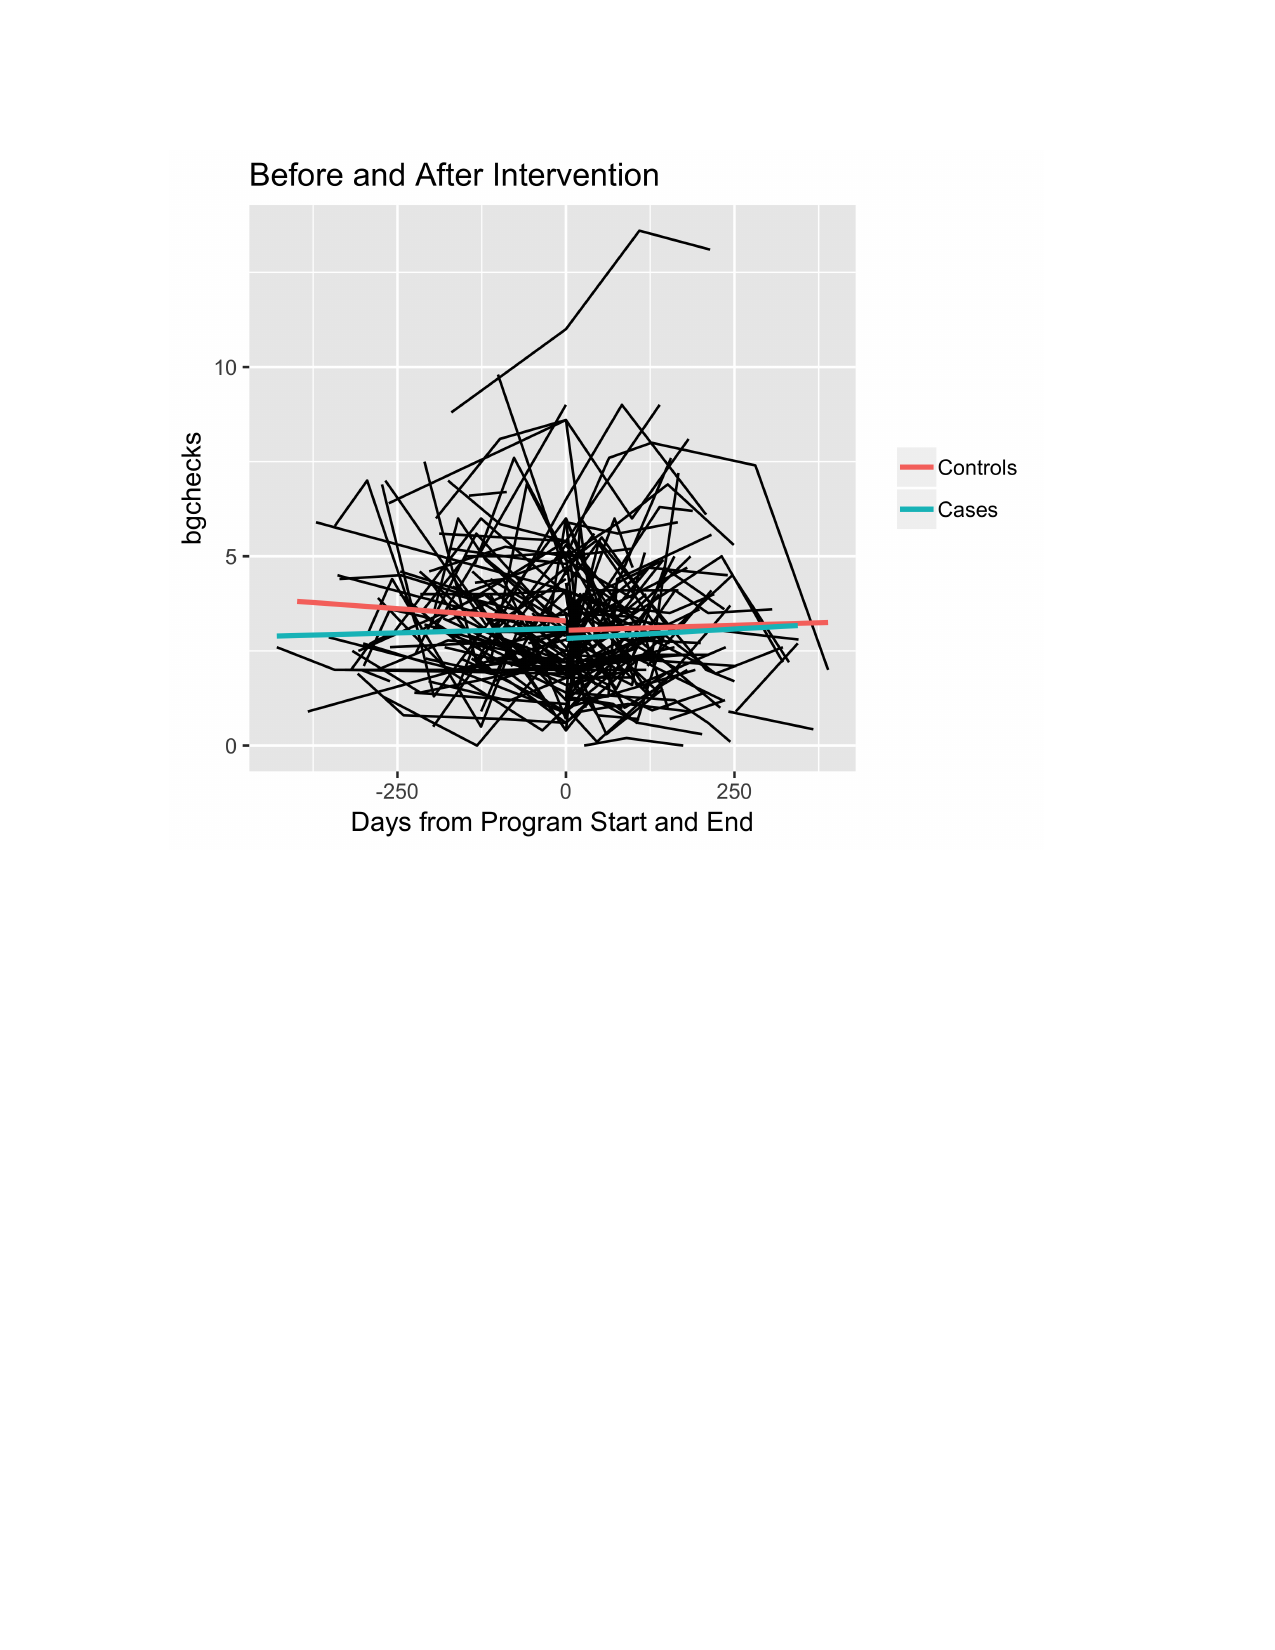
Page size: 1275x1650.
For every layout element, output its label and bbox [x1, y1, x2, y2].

picture [168, 150, 1044, 850]
